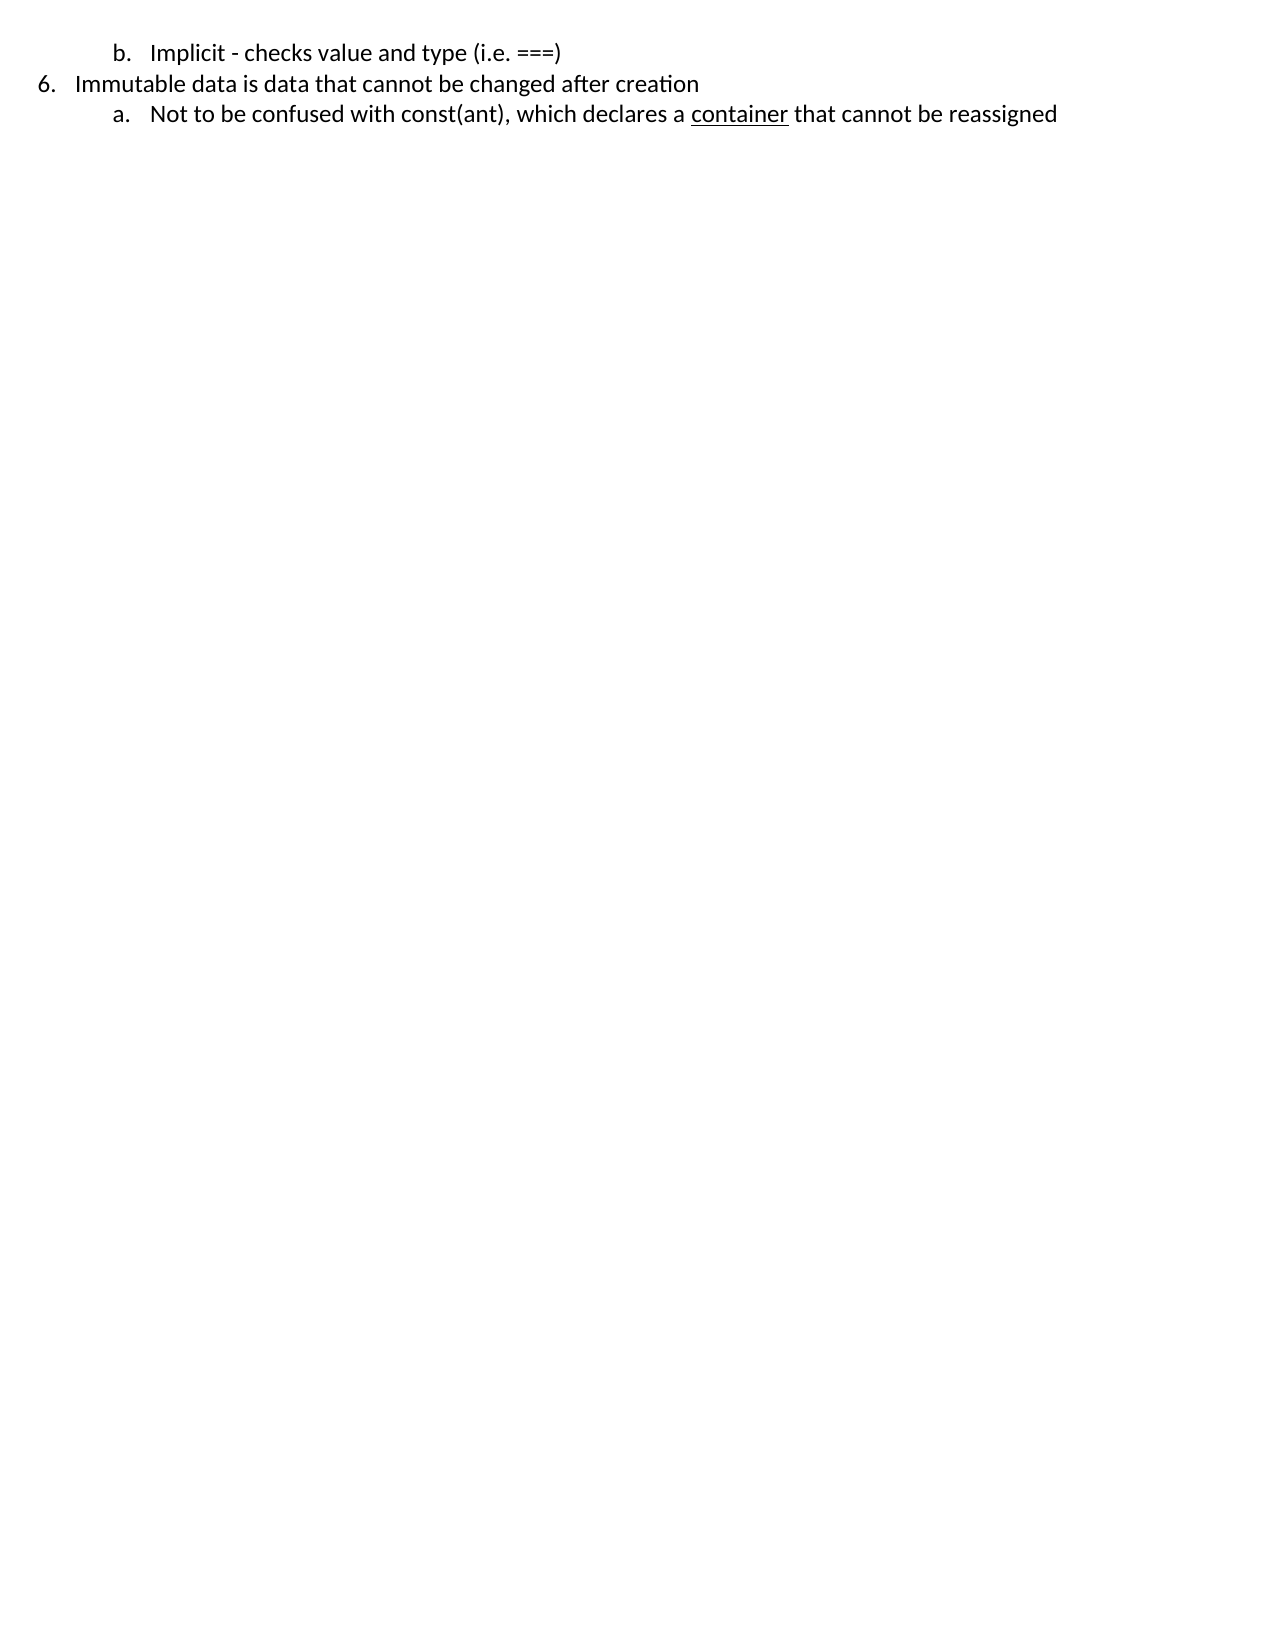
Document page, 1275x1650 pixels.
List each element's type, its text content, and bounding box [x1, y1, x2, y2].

list Not to be confused with const(ant), which declares a container that cannot be reassigned [112, 98, 1237, 129]
list Implicit - checks value and type (i.e. ===) [112, 37, 1237, 68]
list Immutable data is data that cannot be changed after creation [37, 68, 1237, 98]
